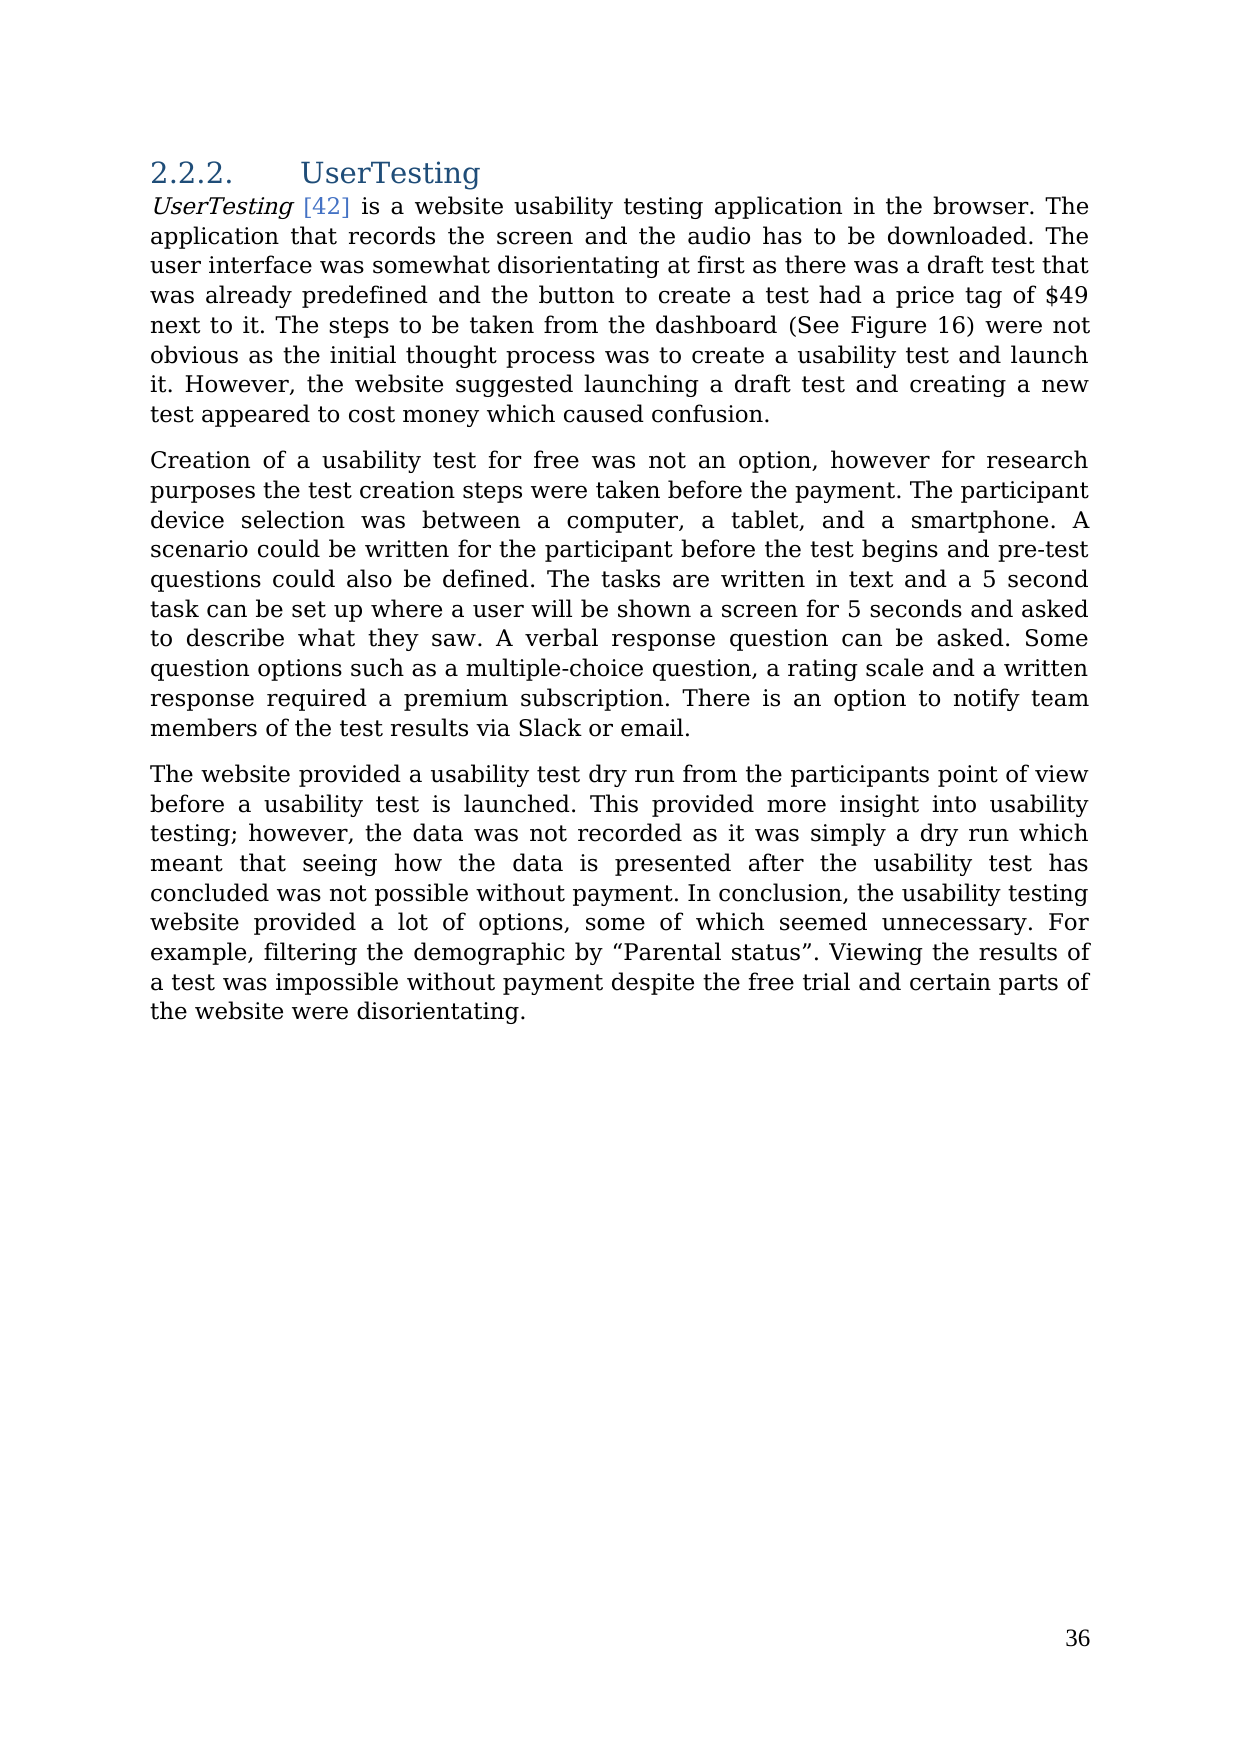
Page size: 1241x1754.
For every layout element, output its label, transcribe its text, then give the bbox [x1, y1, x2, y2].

text Creation of a usability test for free was not an option, however for research purposes the test creation steps were taken before the payment. The participant device selection was between a computer, a tablet, and a smartphone. A scenario could be written for the participant before the test begins and pre-test questions could also be defined. The tasks are written in text and a 5 second task can be set up where a user will be shown a screen for 5 seconds and asked to describe what they saw. A verbal response question can be asked. Some question options such as a multiple-choice question, a rating scale and a written response required a premium subscription. There is an option to notify team members of the test results via Slack or email. [150, 446, 1090, 741]
subtitle UserTesting [150, 154, 1090, 189]
text The website provided a usability test dry run from the participants point of view before a usability test is launched. This provided more insight into usability testing; however, the data was not recorded as it was simply a dry run which meant that seeing how the data is presented after the usability test has concluded was not possible without payment. In conclusion, the usability testing website provided a lot of options, some of which seemed unnecessary. For example, filtering the demographic by “Parental status”. Viewing the results of a test was impossible without payment despite the free trial and certain parts of the website were disorientating. [150, 759, 1090, 1024]
text UserTesting [42] is a website usability testing application in the browser. The application that records the screen and the audio has to be downloaded. The user interface was somewhat disorientating at first as there was a draft test that was already predefined and the button to create a test had a price tag of $49 next to it. The steps to be taken from the dashboard (See Figure 16) were not obvious as the initial thought process was to create a usability test and launch it. However, the website suggested launching a draft test and creating a new test appeared to cost money which caused confusion. [150, 192, 1090, 427]
